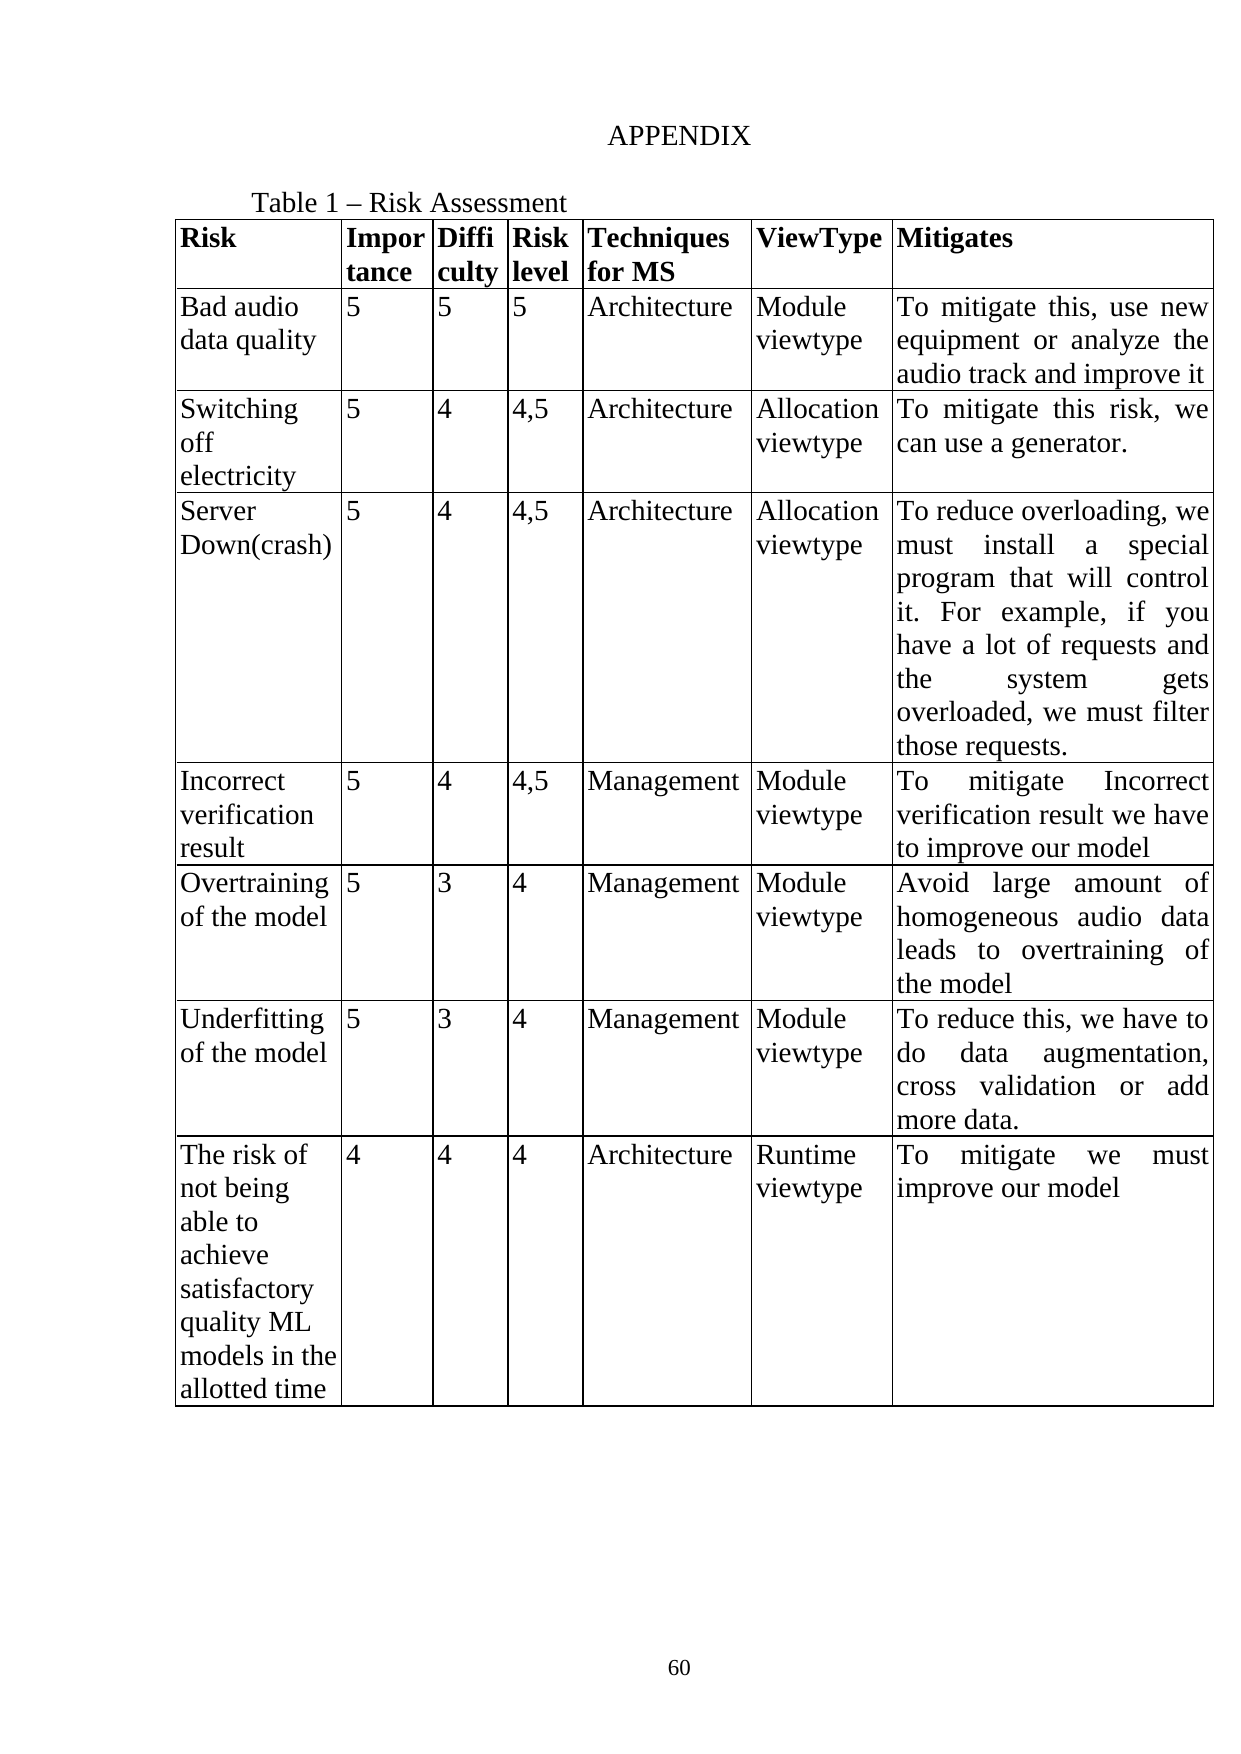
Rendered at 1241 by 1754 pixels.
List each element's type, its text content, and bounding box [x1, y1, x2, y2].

table_cell Architecture [584, 1137, 751, 1405]
table_header Difficulty [434, 220, 507, 287]
table_cell 4 [509, 1001, 582, 1135]
table_cell 4 [509, 866, 582, 999]
table_cell 3 [434, 866, 507, 999]
table_cell Switching off electricity [176, 391, 341, 492]
table_cell Runtime viewtype [752, 1137, 892, 1405]
table_cell 5 [342, 493, 432, 762]
text APPENDIX [177, 118, 1181, 152]
table_cell Overtraining of the model [176, 865, 341, 999]
table_cell 5 [342, 866, 432, 999]
text Table 1 – Risk Assessment [177, 185, 1181, 219]
table_cell Avoid large amount of homogeneous audio data leads to overtraining of the model [893, 866, 1213, 999]
table_cell Incorrect verification result [176, 763, 341, 864]
table_cell 4 [434, 391, 507, 492]
table_cell 4,5 [509, 493, 582, 762]
table_cell To reduce this, we have to do data augmentation, cross validation or add more data. [893, 1001, 1213, 1135]
table_cell To reduce overloading, we must install a special program that will control it. For example, if you have a lot of requests and the system gets overloaded, we must filter those requests. [893, 493, 1213, 762]
table_cell Module viewtype [752, 289, 892, 389]
table_cell Underfitting of the model [176, 1001, 341, 1135]
table_cell Architecture [584, 391, 751, 492]
table_cell Allocation viewtype [752, 493, 892, 762]
table_cell 4 [509, 1137, 582, 1405]
table_cell 5 [342, 763, 432, 864]
table_header Risk [176, 220, 341, 287]
table_cell To mitigate this, use new equipment or analyze the audio track and improve it [893, 289, 1213, 389]
table_header Mitigates [893, 220, 1213, 287]
table_cell Module viewtype [752, 763, 892, 864]
table_header Importance [342, 220, 432, 287]
table_header Techniques for MS [584, 220, 751, 287]
table_cell 5 [342, 1001, 432, 1135]
table_cell Management [584, 866, 751, 999]
table_cell To mitigate this risk, we can use a generator. [893, 391, 1213, 492]
table_cell 5 [509, 289, 582, 389]
table_cell 5 [342, 391, 432, 492]
table_cell 3 [434, 1001, 507, 1135]
table_cell 4 [342, 1137, 432, 1405]
table_cell 4,5 [509, 391, 582, 492]
table_cell Architecture [584, 493, 751, 762]
table_cell 4 [434, 493, 507, 762]
table_cell Architecture [584, 289, 751, 389]
table_cell The risk of not being able to achieve satisfactory quality ML models in the allotted time [176, 1136, 341, 1405]
table_cell Allocation viewtype [752, 391, 892, 492]
table_cell 5 [342, 289, 432, 389]
table_cell To mitigate Incorrect verification result we have to improve our model [893, 763, 1213, 864]
table_cell 4 [434, 763, 507, 864]
table_cell 4 [434, 1137, 507, 1405]
table_cell Module viewtype [752, 866, 892, 999]
table_cell To mitigate we must improve our model [893, 1137, 1213, 1405]
table_header Risk level [509, 220, 582, 287]
table_cell Module viewtype [752, 1001, 892, 1135]
table_cell Management [584, 1001, 751, 1135]
table_cell Management [584, 763, 751, 864]
table_header ViewType [752, 220, 892, 287]
table_cell Bad audio data quality [176, 289, 341, 389]
table_cell Server Down(crash) [176, 493, 341, 762]
table_cell 5 [434, 289, 507, 389]
table_cell 4,5 [509, 763, 582, 864]
